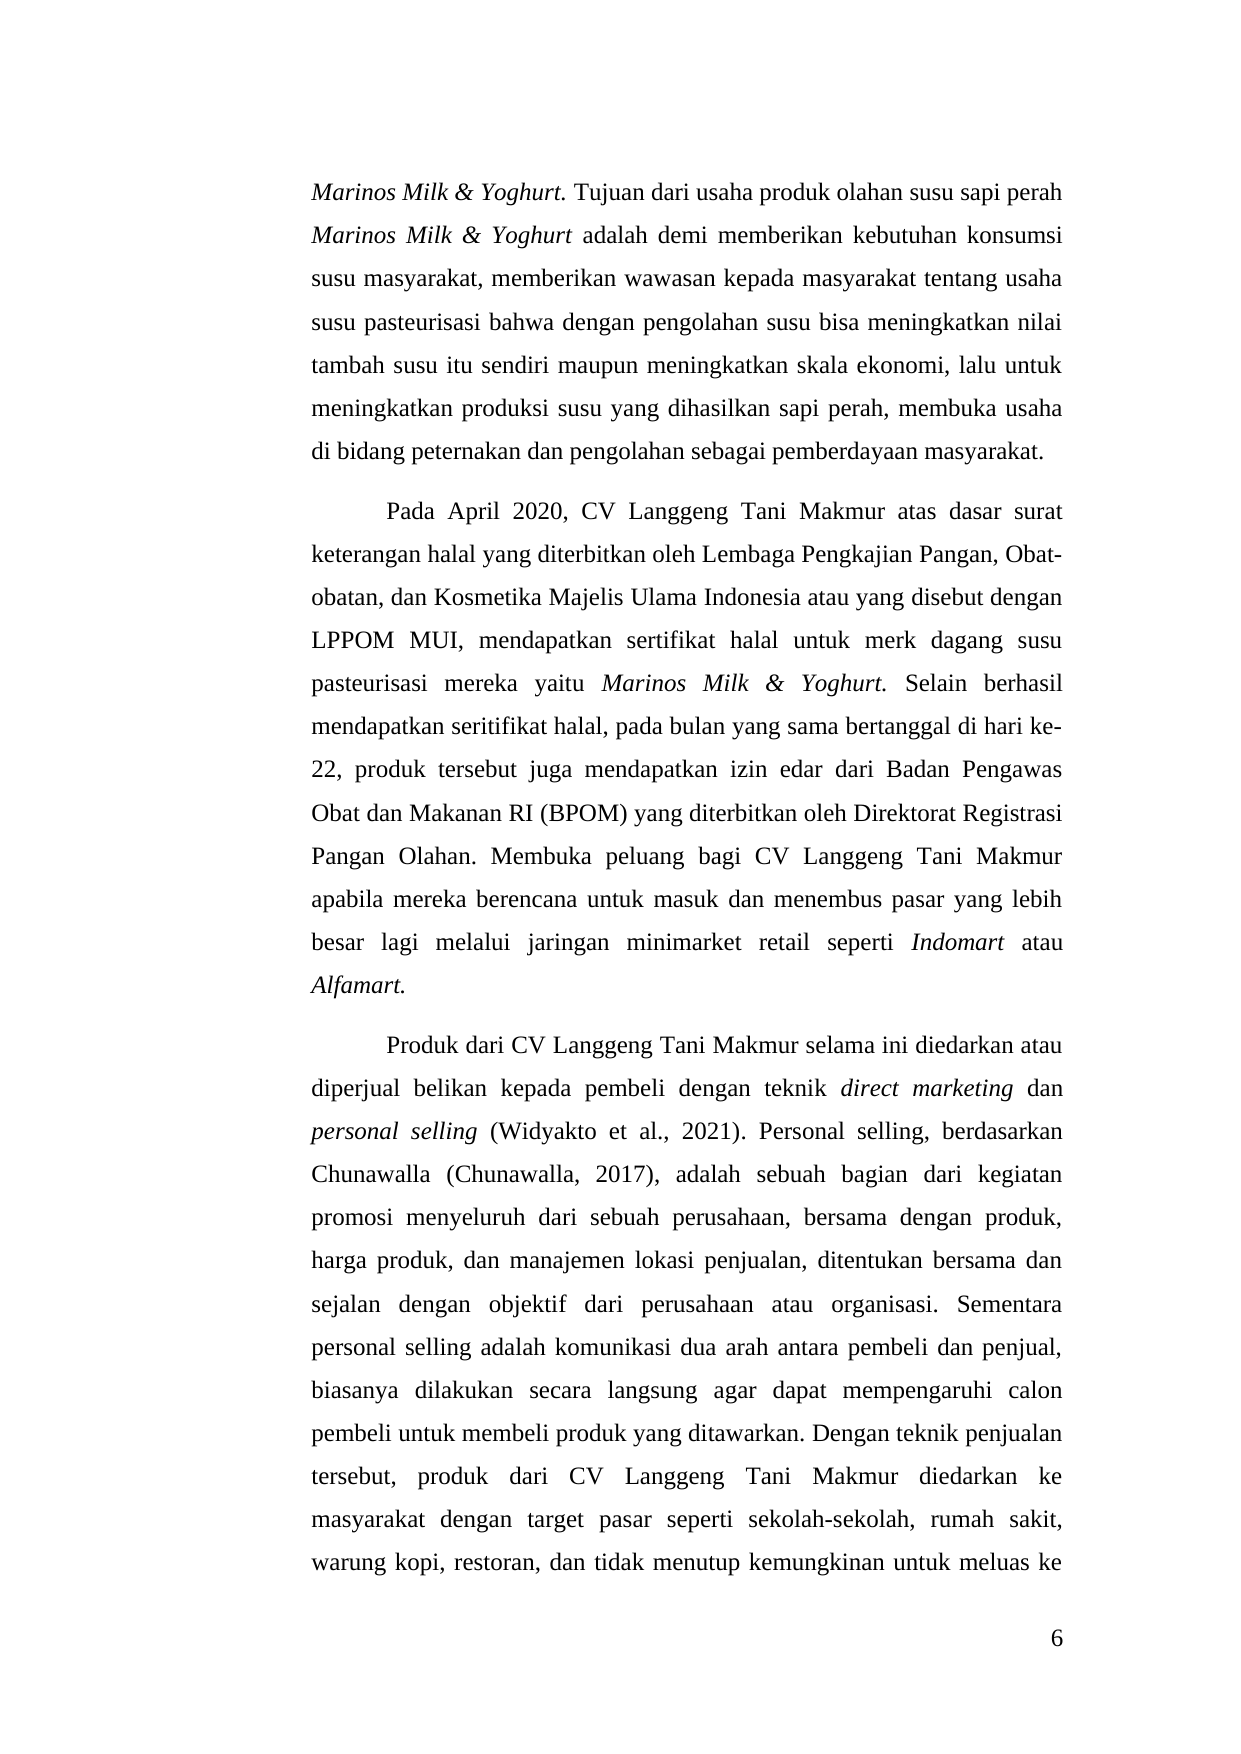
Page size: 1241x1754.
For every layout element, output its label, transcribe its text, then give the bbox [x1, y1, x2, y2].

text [311, 1030, 1063, 1576]
text Pada April 2020, CV Langgeng Tani Makmur atas dasar surat keterangan halal yang diterbitkan oleh Lembaga Pengkajian Pangan, Obat-obatan, dan Kosmetika Majelis Ulama Indonesia atau yang disebut dengan LPPOM MUI, mendapatkan sertifikat halal untuk merk dagang susu pasteurisasi mereka yaitu Marinos Milk & Yoghurt. Selain berhasil mendapatkan seritifikat halal, pada bulan yang sama bertanggal di hari ke- 22, produk tersebut juga mendapatkan izin edar dari Badan Pengawas Obat dan Makanan RI (BPOM) yang diterbitkan oleh Direktorat Registrasi Pangan Olahan. Membuka peluang bagi CV Langgeng Tani Makmur apabila mereka berencana untuk masuk dan menembus pasar yang lebih besar lagi melalui jaringan minimarket retail seperti Indomart atau Alfamart. [311, 496, 1063, 999]
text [311, 177, 1063, 465]
